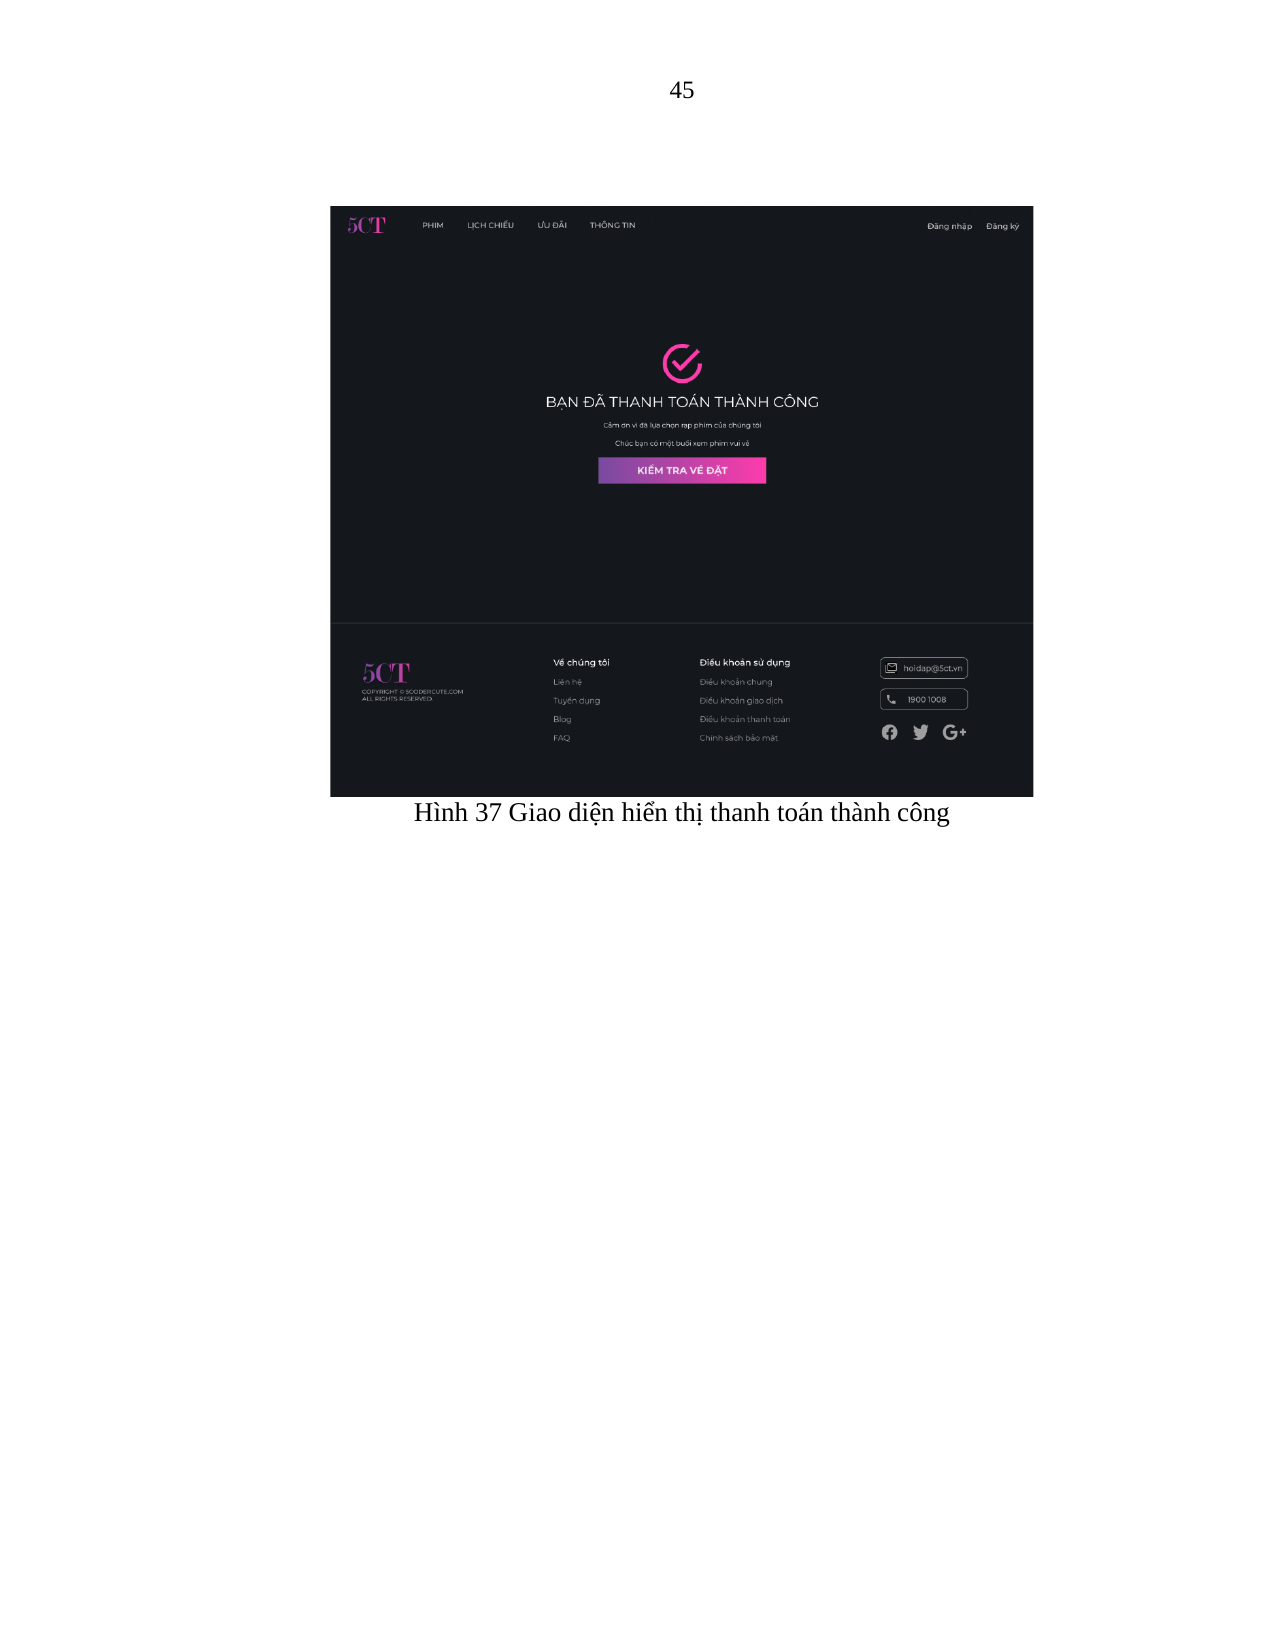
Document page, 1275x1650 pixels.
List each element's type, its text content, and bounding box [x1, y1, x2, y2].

picture [330, 206, 1034, 797]
text Hình Giao diện hiển thị thanh toán thành công [207, 796, 1157, 827]
